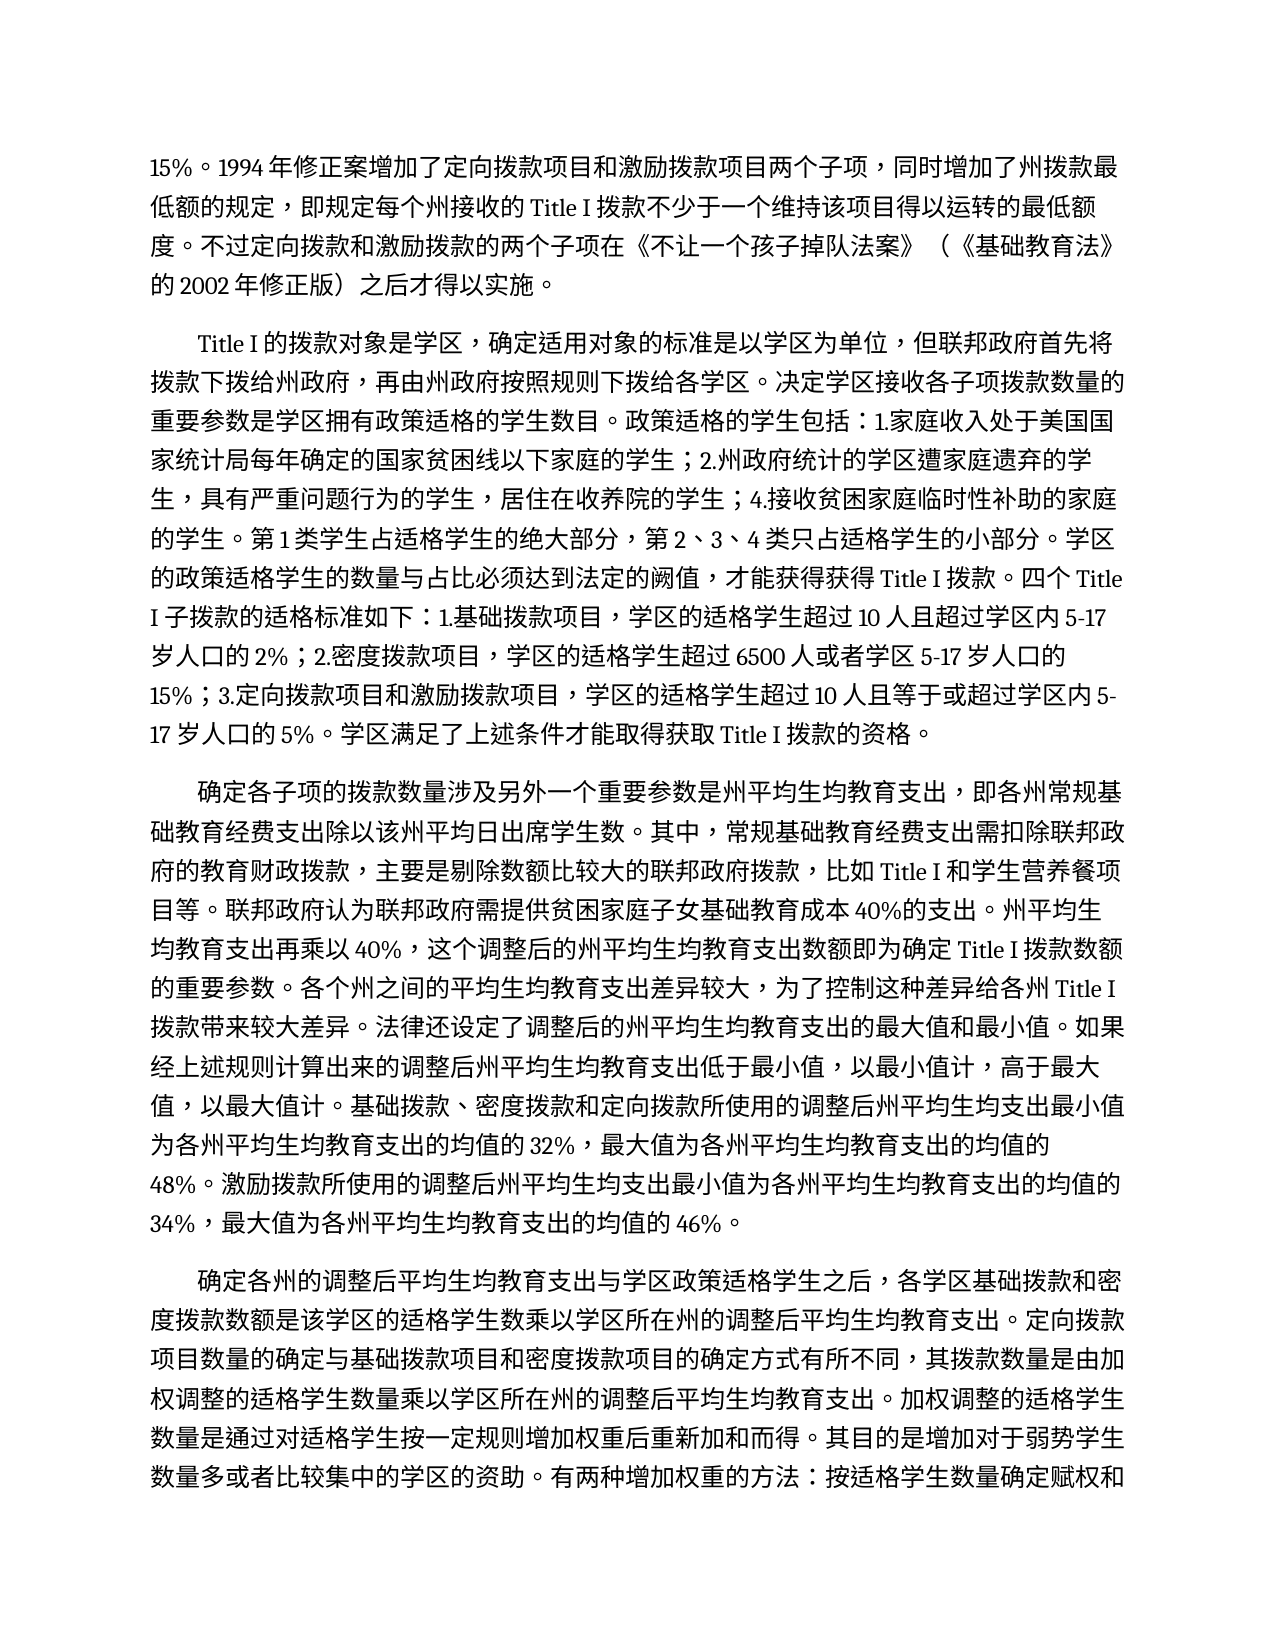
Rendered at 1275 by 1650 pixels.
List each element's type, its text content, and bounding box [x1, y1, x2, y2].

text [150, 1264, 1125, 1494]
text Title I的拨款对象是学区，确定适用对象的标准是以学区为单位，但联邦政府首先将拨款下拨给州政府，再由州政府按照规则下拨给各学区。决定学区接收各子项拨款数量的重要参数是学区拥有政策适格的学生数目。政策适格的学生包括：1.家庭收入处于美国国家统计局每年确定的国家贫困线以下家庭的学生；2.州政府统计的学区遭家庭遗弃的学生，具有严重问题行为的学生，居住在收养院的学生；4.接收贫困家庭临时性补助的家庭的学生。第1类学生占适格学生的绝大部分，第2、3、4类只占适格学生的小部分。学区的政策适格学生的数量与占比必须达到法定的阙值，才能获得获得Title I拨款。四个Title I 子拨款的适格标准如下：1.基础拨款项目，学区的适格学生超过10人且超过学区内5-17岁人口的2%；2.密度拨款项目，学区的适格学生超过6500人或者学区5-17岁人口的15%；3.定向拨款项目和激励拨款项目，学区的适格学生超过10人且等于或超过学区内5-17岁人口的5%。学区满足了上述条件才能取得获取Title I拨款的资格。 [150, 325, 1125, 751]
text 确定各子项的拨款数量涉及另外一个重要参数是州平均生均教育支出，即各州常规基础教育经费支出除以该州平均日出席学生数。其中，常规基础教育经费支出需扣除联邦政府的教育财政拨款，主要是剔除数额比较大的联邦政府拨款，比如Title I 和学生营养餐项目等。联邦政府认为联邦政府需提供贫困家庭子女基础教育成本40%的支出。州平均生均教育支出再乘以40%，这个调整后的州平均生均教育支出数额即为确定Title I拨款数额的重要参数。各个州之间的平均生均教育支出差异较大，为了控制这种差异给各州Title I拨款带来较大差异。法律还设定了调整后的州平均生均教育支出的最大值和最小值。如果经上述规则计算出来的调整后州平均生均教育支出低于最小值，以最小值计，高于最大值，以最大值计。基础拨款、密度拨款和定向拨款所使用的调整后州平均生均支出最小值为各州平均生均教育支出的均值的32%，最大值为各州平均生均教育支出的均值的48%。激励拨款所使用的调整后州平均生均支出最小值为各州平均生均教育支出的均值的34%，最大值为各州平均生均教育支出的均值的46%。 [150, 775, 1125, 1240]
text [150, 150, 1125, 302]
